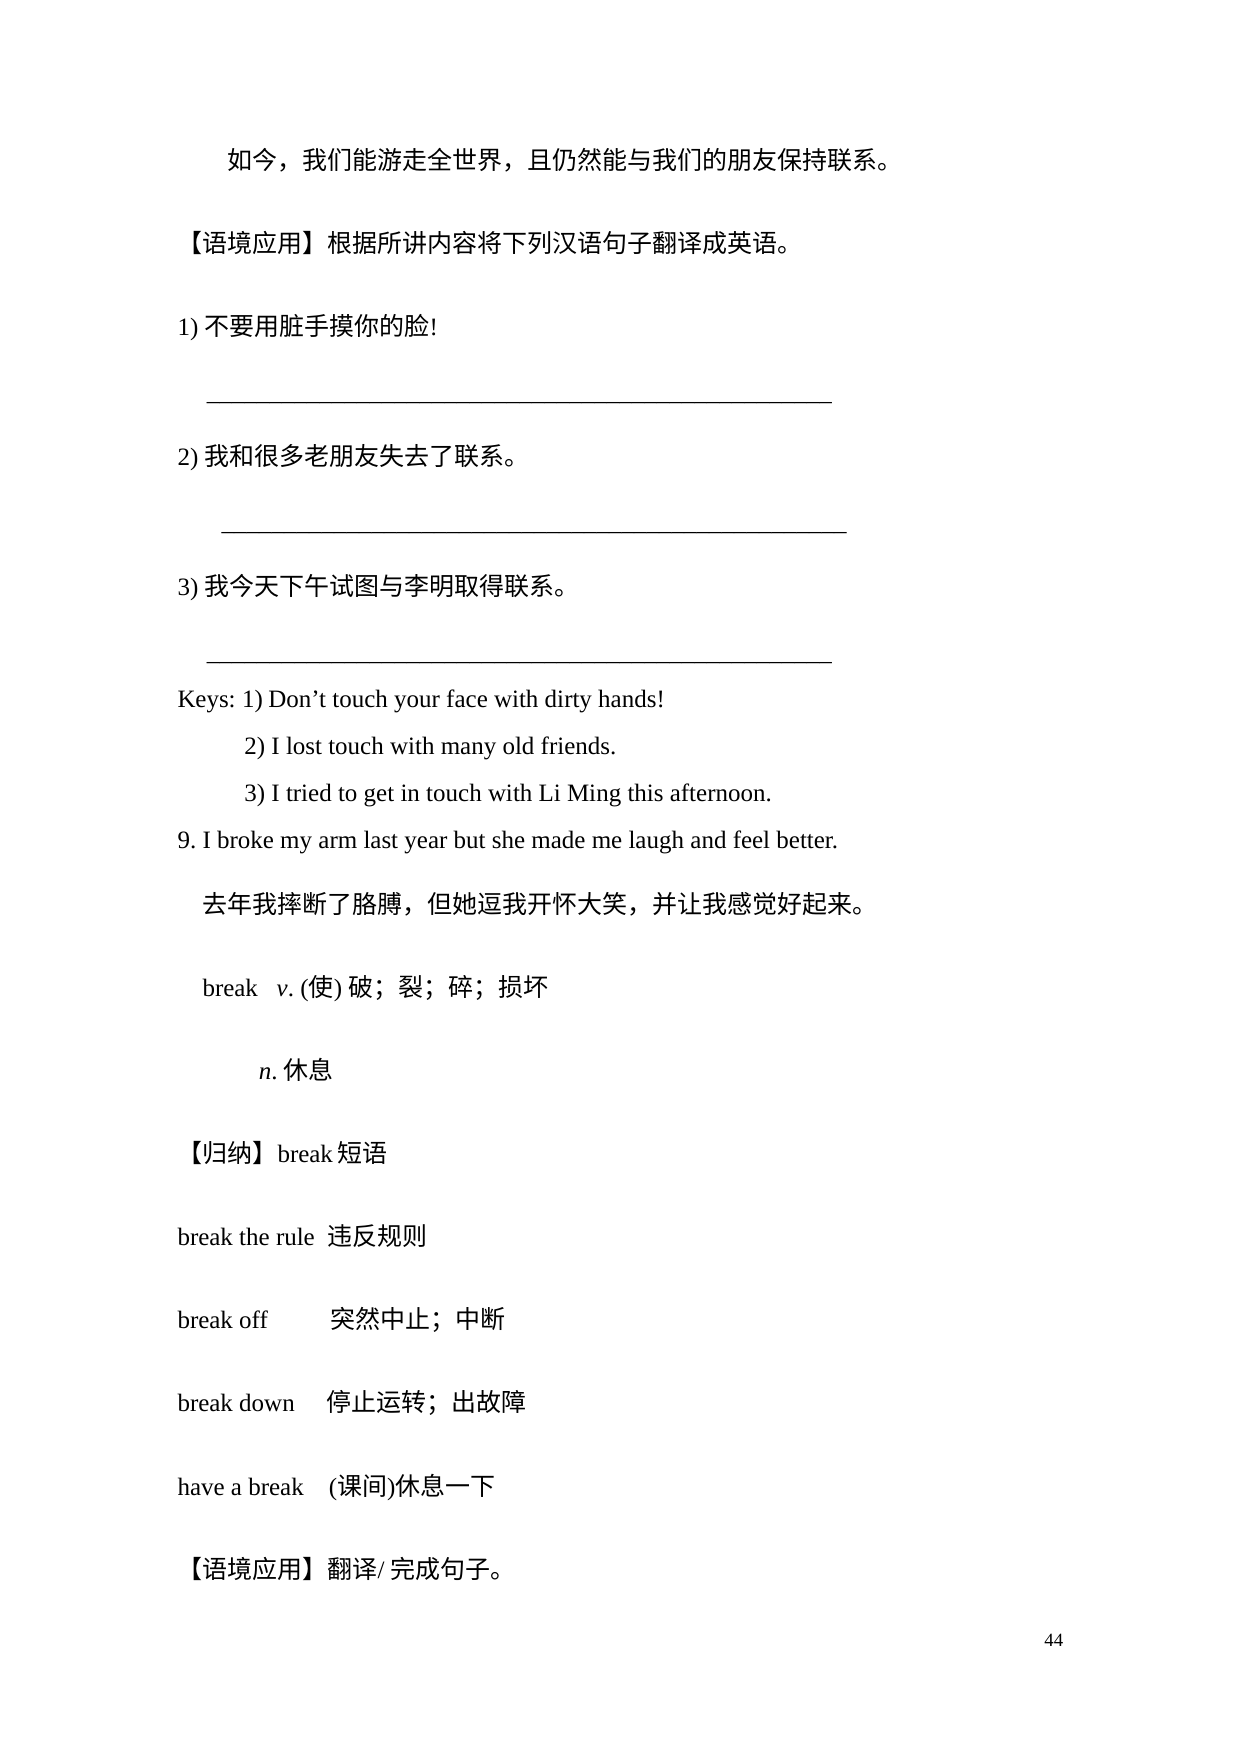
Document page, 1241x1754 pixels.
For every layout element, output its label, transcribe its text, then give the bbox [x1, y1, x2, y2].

text n. 休息 [177, 1036, 1063, 1101]
text 【归纳】break短语 [177, 1119, 1063, 1184]
text 3) I tried to get in touch with Li Ming this afternoon. [177, 776, 1063, 808]
text __________________________________________________ [177, 505, 1063, 538]
text have a break (课间)休息一下 [177, 1452, 1063, 1517]
text break off 突然中止；中断 [177, 1285, 1063, 1350]
text break down 停止运转；出故障 [177, 1368, 1063, 1433]
text 9. I broke my arm last year but she made me laugh and feel better. [177, 823, 1063, 855]
text 1) 不要用脏手摸你的脸! [177, 292, 1063, 357]
text 【语境应用】根据所讲内容将下列汉语句子翻译成英语。 [177, 209, 1063, 274]
text 3) 我今天下午试图与李明取得联系。 [177, 552, 1063, 617]
text 去年我摔断了胳膊，但她逗我开怀大笑，并让我感觉好起来。 [177, 870, 1063, 935]
text Keys: 1) Don’t touch your face with dirty hands! [177, 682, 1063, 715]
text break the rule 违反规则 [177, 1202, 1063, 1267]
text 2) 我和很多老朋友失去了联系。 [177, 422, 1063, 487]
text break v. (使) 破；裂；碎；损坏 [177, 953, 1063, 1018]
text __________________________________________________ [177, 375, 1063, 408]
text __________________________________________________ [177, 635, 1063, 668]
text 2) I lost touch with many old friends. [177, 729, 1063, 762]
text 如今，我们能游走全世界，且仍然能与我们的朋友保持联系。 [177, 126, 1063, 191]
text 【语境应用】翻译/ 完成句子。 [177, 1535, 1063, 1600]
